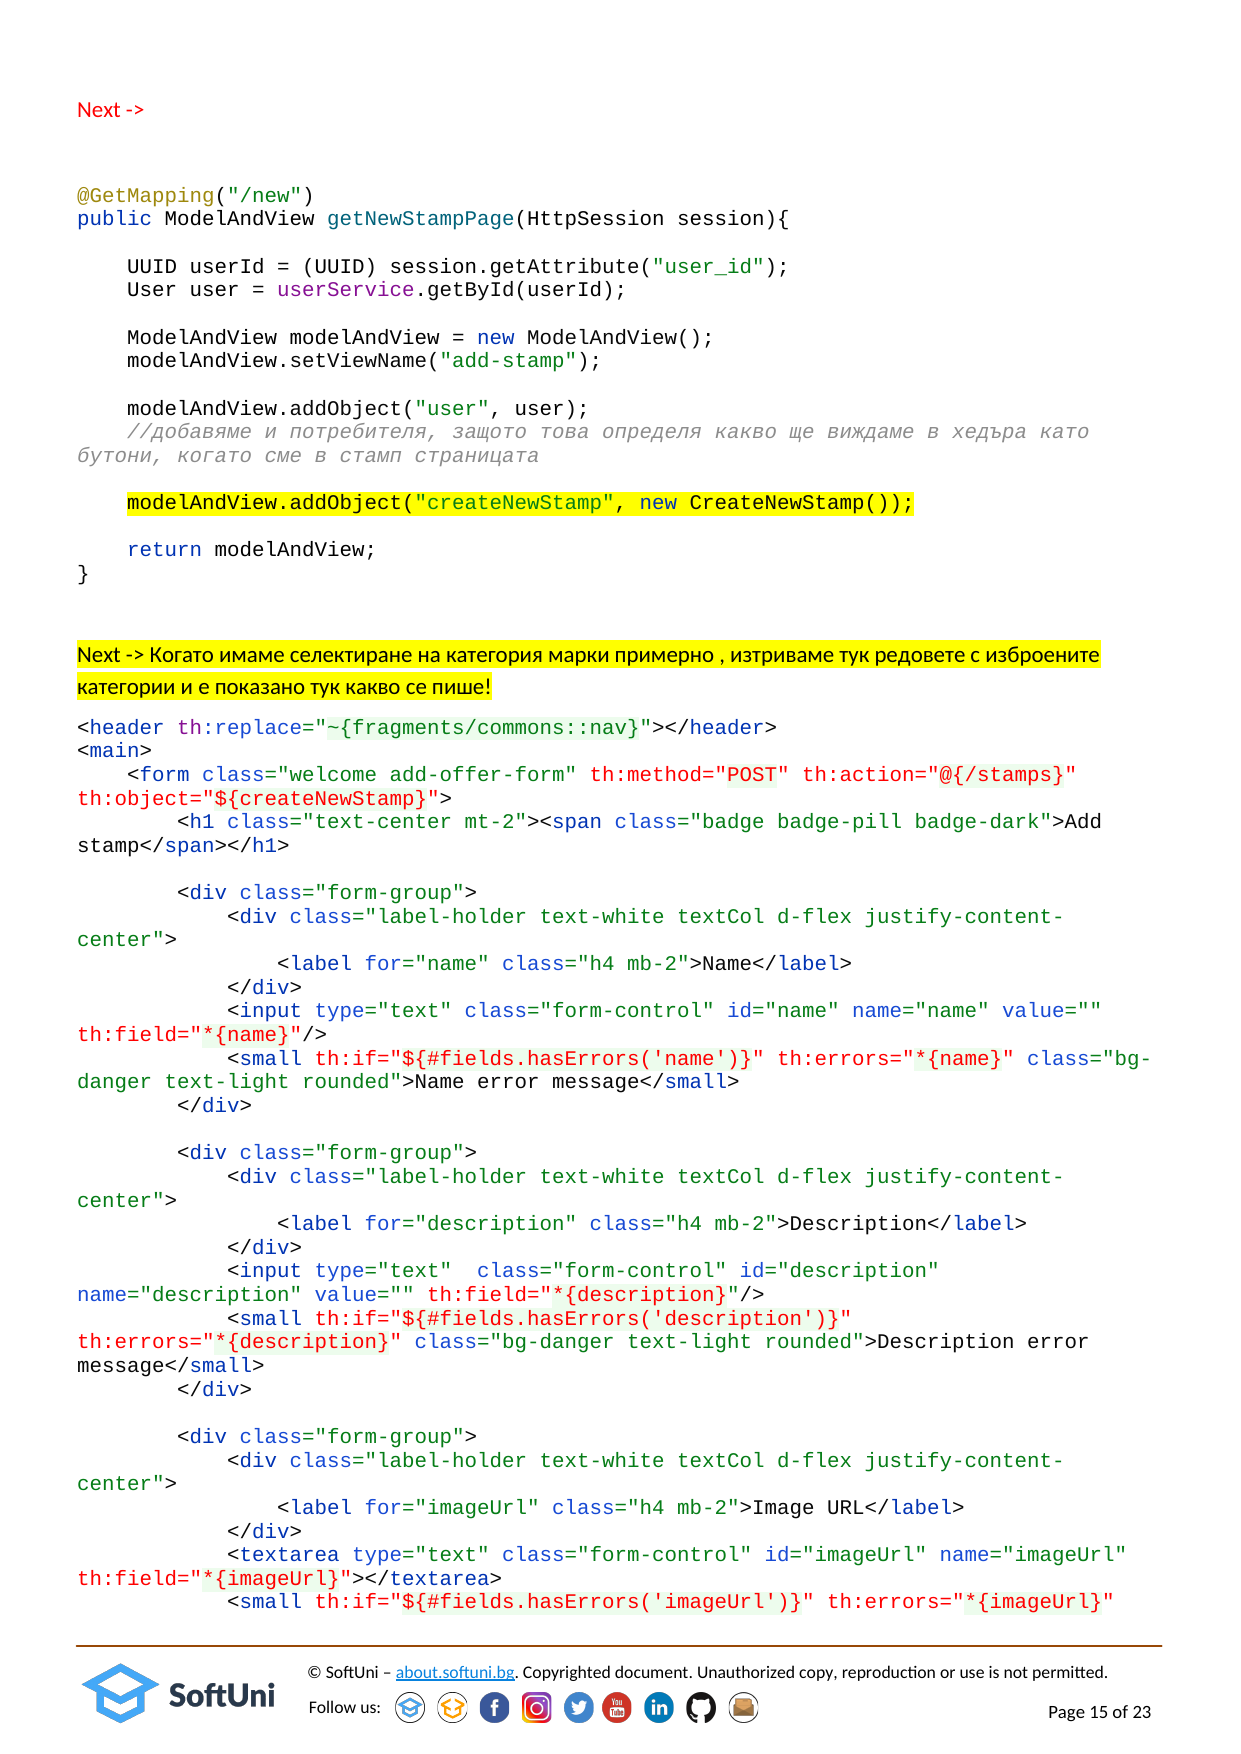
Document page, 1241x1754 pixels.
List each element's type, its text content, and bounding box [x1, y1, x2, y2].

picture [644, 1714, 653, 1723]
picture [522, 1692, 552, 1723]
picture [686, 1692, 716, 1723]
picture [728, 1692, 759, 1723]
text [77, 717, 1163, 1615]
picture [75, 1658, 281, 1729]
picture [395, 1692, 425, 1723]
picture [644, 1692, 653, 1701]
picture [665, 1692, 674, 1701]
picture [437, 1692, 468, 1723]
text Next -> [77, 95, 1163, 123]
text @GetMapping("/new") public ModelAndView getNewStampPage(HttpSession session){ UUID userId = (UUID) session.getAttribute("user_id"); User user = userService.getById(userId); ModelAndView modelAndView = new ModelAndView(); modelAndView.setViewName("add-stamp"); modelAndView.addObject("user", user); //добавяме и потребителя, защото това определя какво ще виждаме в хедъра като бутони, когато сме в стамп страницата modelAndView.addObject("createNewStamp", new CreateNewStamp()); return modelAndView; } [77, 185, 1163, 587]
picture [479, 1692, 510, 1723]
picture [658, 1705, 667, 1714]
picture [564, 1692, 594, 1723]
picture [602, 1692, 632, 1723]
text Next -> Когато имаме селектиране на категория марки примерно , изтриваме тук редовете с изброените категории и е показано тук какво се пише! [77, 640, 1163, 700]
picture [665, 1714, 674, 1723]
